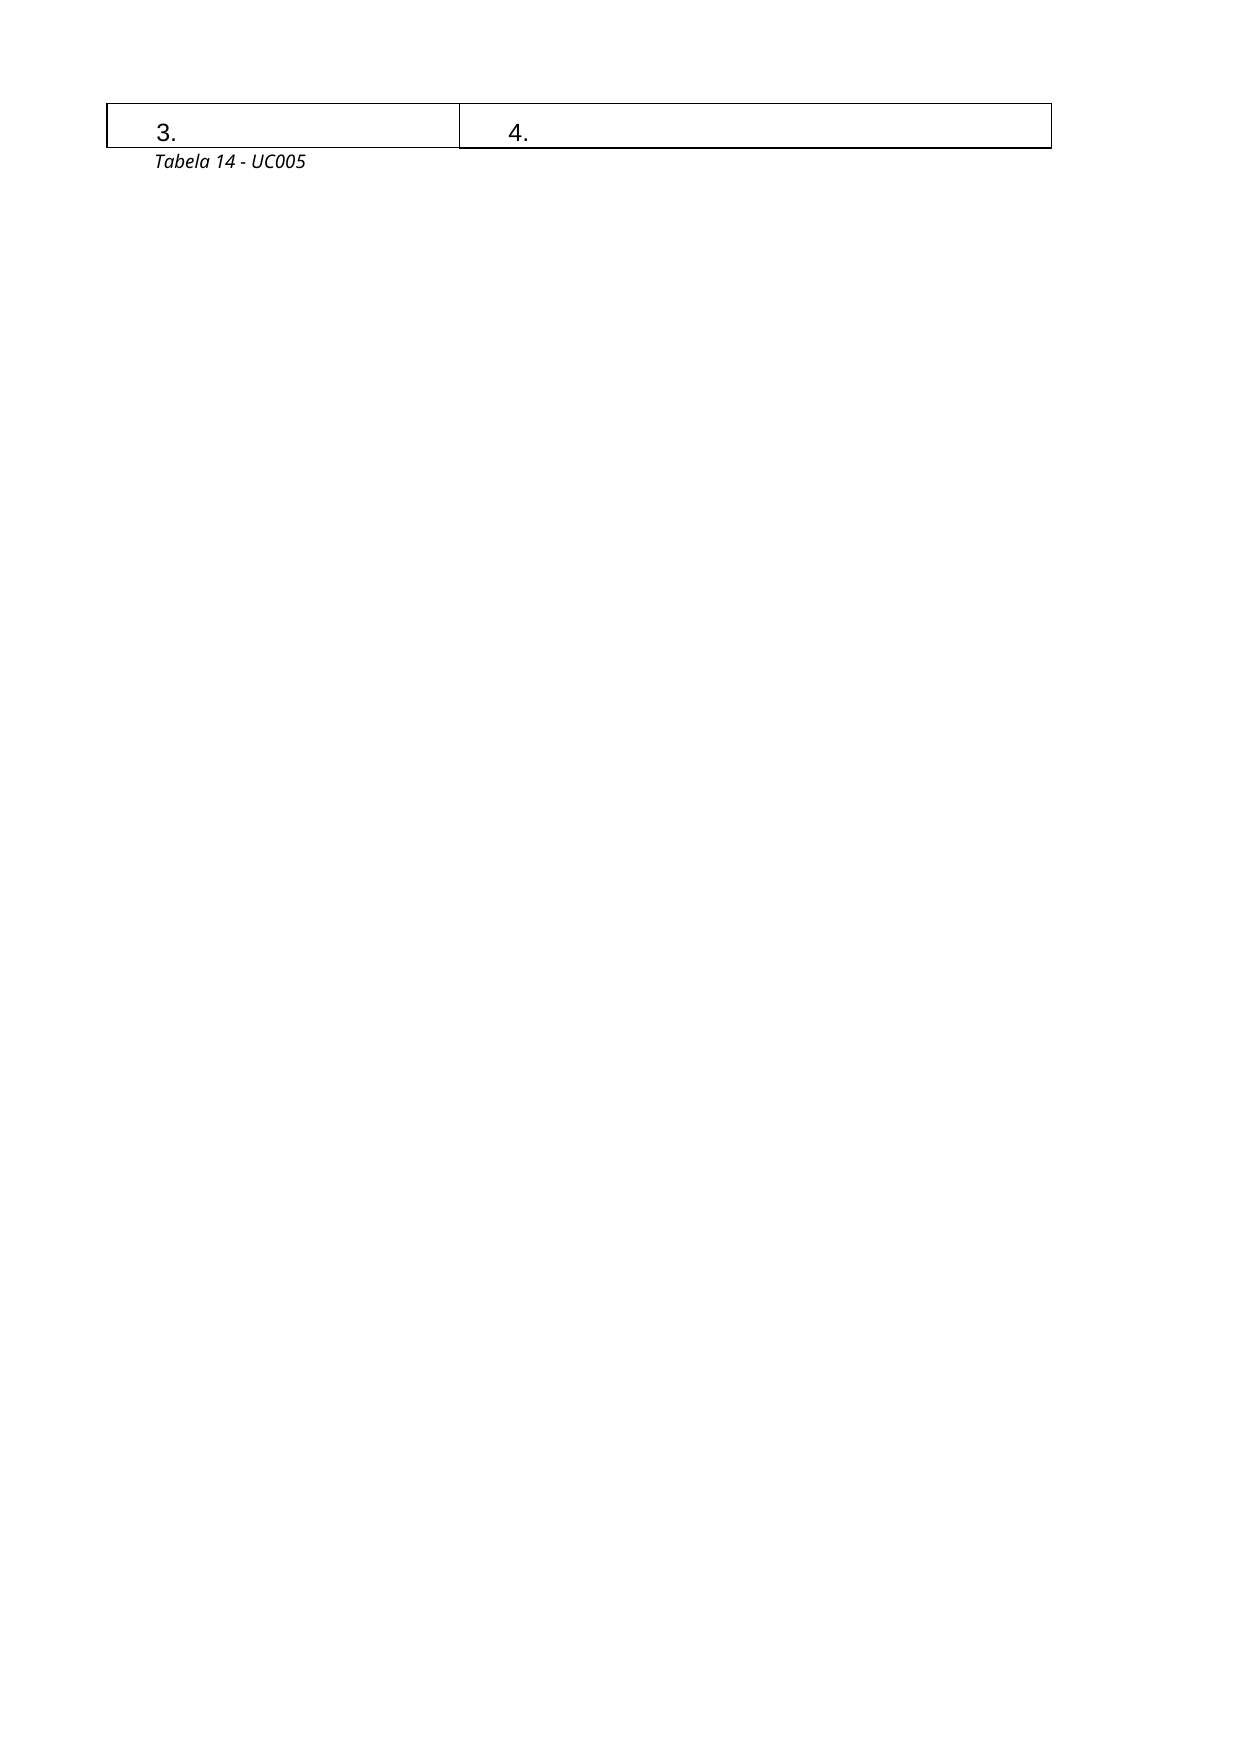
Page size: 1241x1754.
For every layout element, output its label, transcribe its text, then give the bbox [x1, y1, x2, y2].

table_cell [460, 104, 1051, 147]
text Tabela 14 - UC005 [154, 149, 1146, 174]
table_cell [108, 104, 459, 147]
